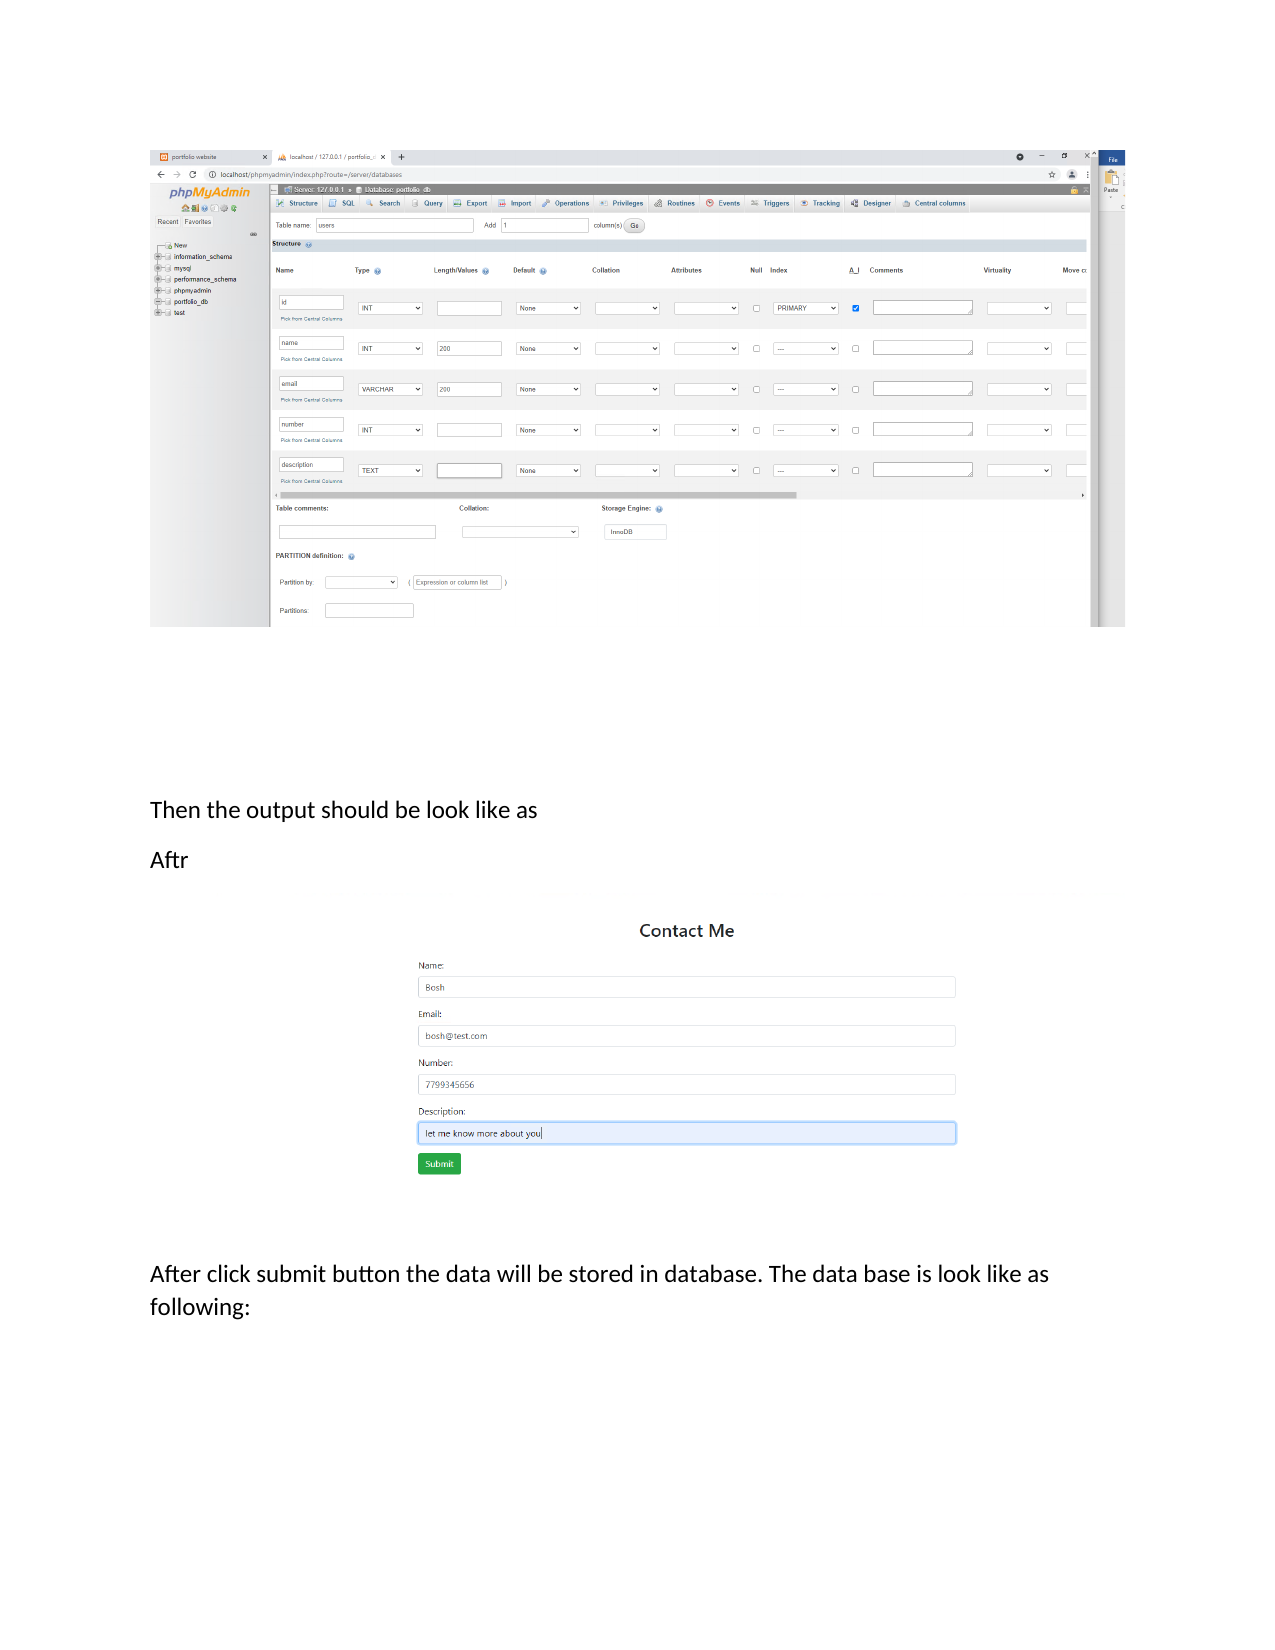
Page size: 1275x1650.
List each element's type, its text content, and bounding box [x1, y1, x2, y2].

picture [150, 893, 1125, 1190]
text Then the output should be look like as [150, 794, 1125, 825]
text Aftr [150, 844, 1125, 874]
text After click submit button the data will be stored in database. The data base is look like as following: [150, 1258, 1125, 1322]
picture [150, 150, 1125, 627]
